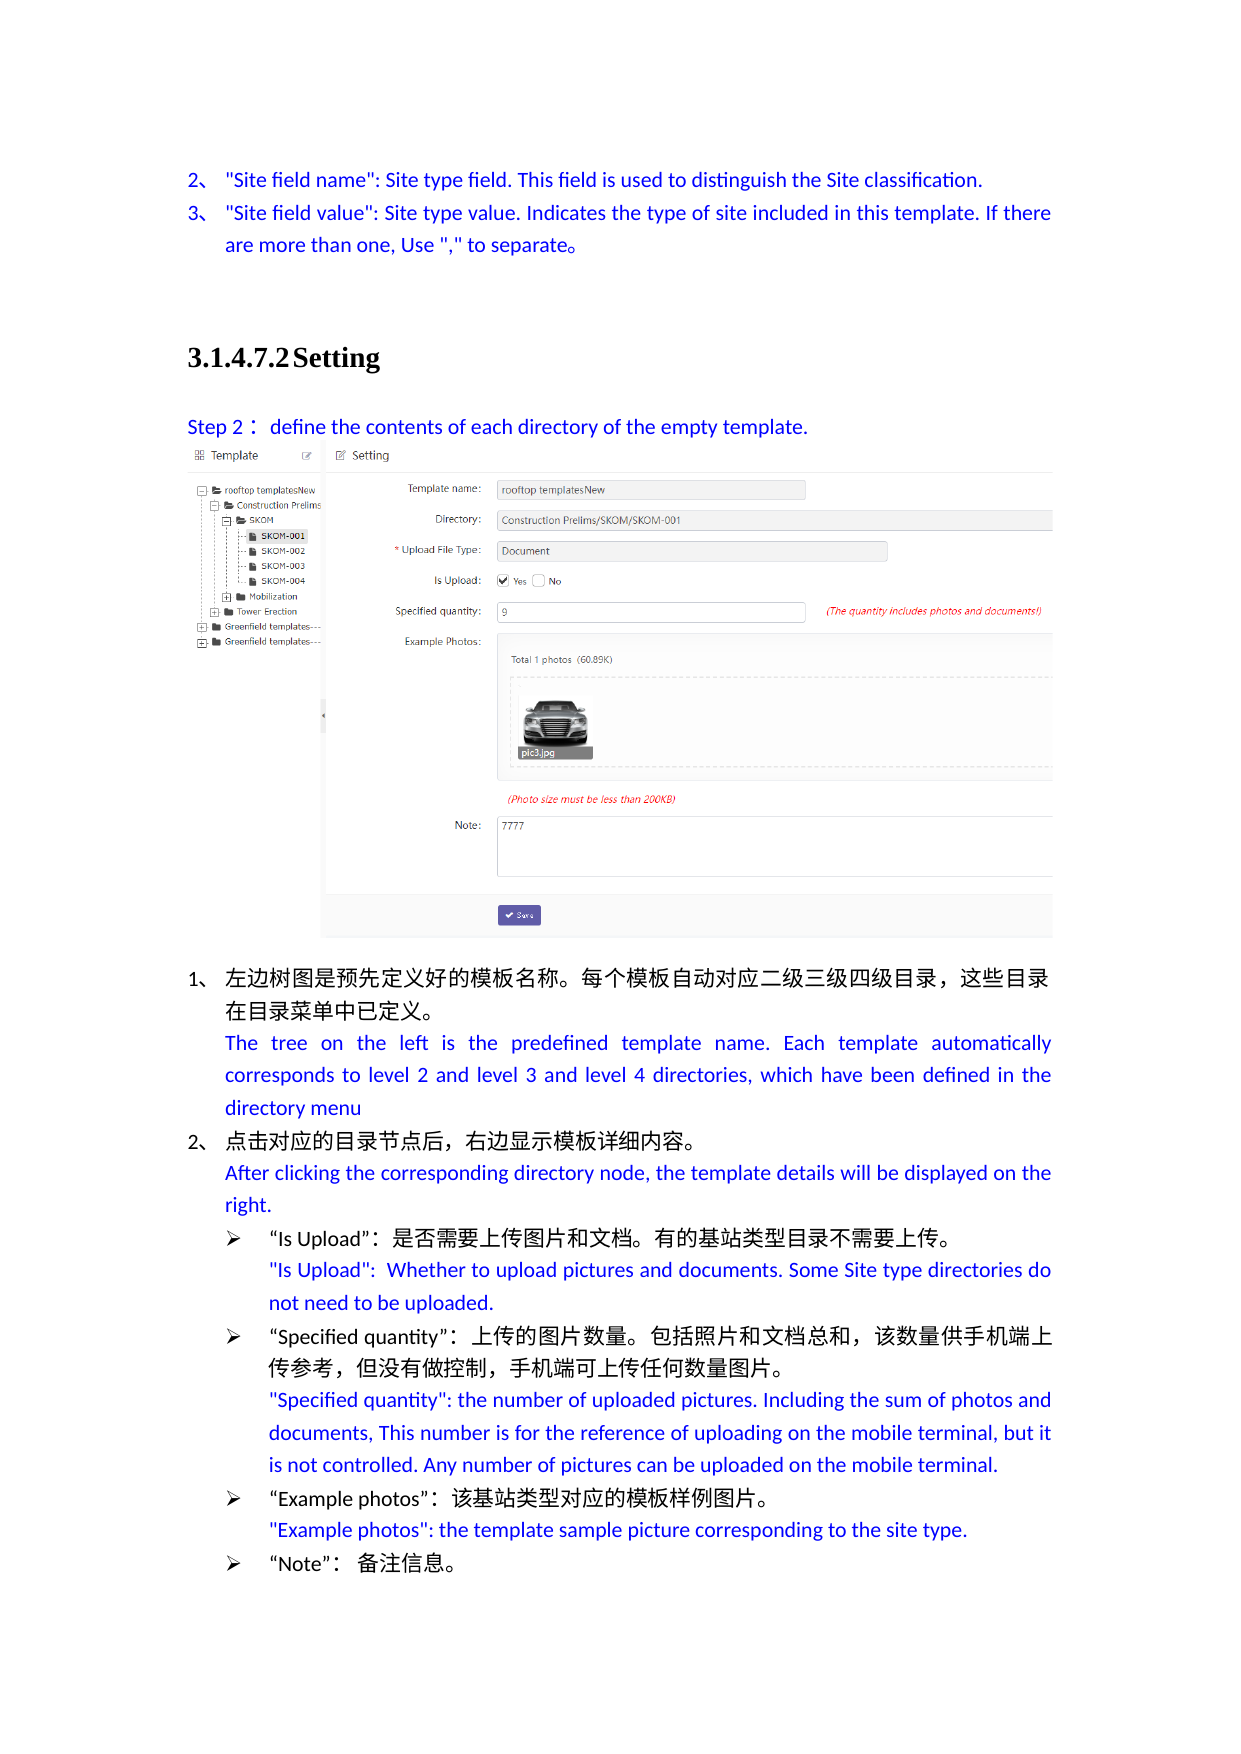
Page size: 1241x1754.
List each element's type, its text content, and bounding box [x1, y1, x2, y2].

list 左边树图是预先定义好的模板名称。每个模板自动对应二级三级四级目录，这些目录在目录菜单中已定义。 [187, 961, 1053, 1026]
list “Note”： 备注信息。 [225, 1546, 1053, 1578]
picture [187, 440, 1053, 938]
list "Example photos": the template sample picture corresponding to the site type. [269, 1513, 1053, 1546]
subtitle Setting [187, 324, 1053, 389]
list “Is Upload”：是否需要上传图片和文档。有的基站类型目录不需要上传。 [225, 1221, 1053, 1253]
list "Specified quantity": the number of uploaded pictures. Including the sum of photos and documents, This number is for the reference of uploading on the mobile terminal, but it is not controlled. Any number of pictures can be uploaded on the mobile terminal. [269, 1383, 1053, 1481]
text Step 2 ：define the contents of each directory of the empty template. [187, 408, 1053, 440]
list "Site field name": Site type field. This field is used to distinguish the Site classification. [187, 162, 1053, 194]
list “Example photos”：该基站类型对应的模板样例图片。 [225, 1481, 1053, 1513]
list After clicking the corresponding directory node, the template details will be displayed on the right. [225, 1156, 1053, 1221]
list The tree on the left is the predefined template name. Each template automatically corresponds to level 2 and level 3 and level 4 directories, which have been defined in the directory menu [225, 1026, 1053, 1123]
list "Is Upload": Whether to upload pictures and documents. Some Site type directories do not need to be uploaded. [269, 1253, 1053, 1318]
list “Specified quantity”：上传的图片数量。包括照片和文档总和，该数量供手机端上传参考，但没有做控制，手机端可上传任何数量图片。 [225, 1318, 1053, 1383]
list 点击对应的目录节点后，右边显示模板详细内容。 [187, 1123, 1053, 1156]
list "Site field value": Site type value. Indicates the type of site included in this template. If there are more than one, Use "," to separate。 [187, 194, 1053, 259]
